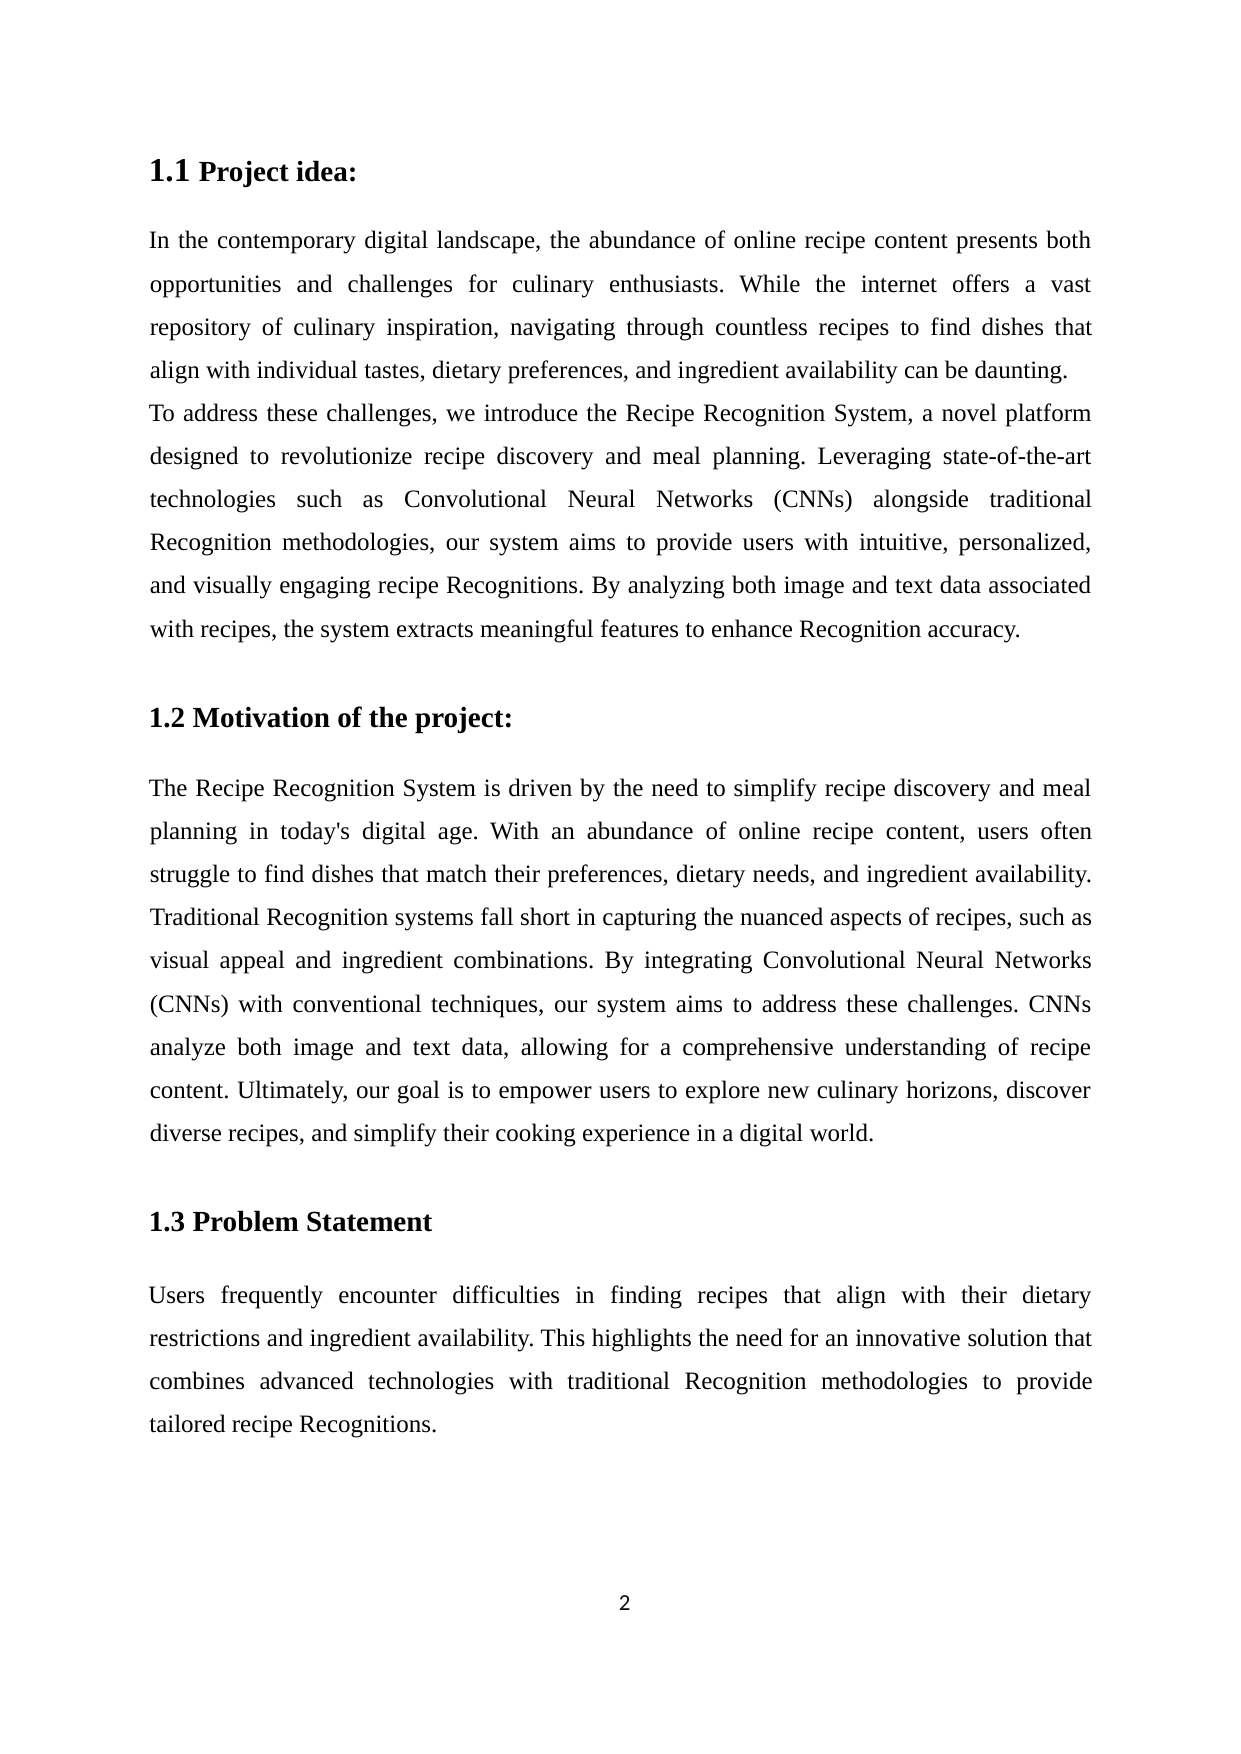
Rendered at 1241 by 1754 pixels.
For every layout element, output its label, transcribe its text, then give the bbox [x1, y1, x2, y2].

text 1.1 Project idea: [148, 150, 1101, 188]
text To address these challenges, we introduce the Recipe Recognition System, a novel platform designed to revolutionize recipe discovery and meal planning. Leveraging state-of-the-art technologies such as Convolutional Neural Networks (CNNs) alongside traditional Recognition methodologies, our system aims to provide users with intuitive, personalized, and visually engaging recipe Recognitions. By analyzing both image and text data associated with recipes, the system extracts meaningful features to enhance Recognition accuracy. [148, 398, 1093, 642]
text In the contemporary digital landscape, the abundance of online recipe content presents both opportunities and challenges for culinary enthusiasts. While the internet offers a vast repository of culinary inspiration, navigating through countless recipes to find dishes that align with individual tastes, dietary preferences, and ingredient availability can be daunting. [148, 226, 1093, 384]
text The Recipe Recognition System is driven by the need to simplify recipe discovery and meal planning in today's digital age. With an abundance of online recipe content, users often struggle to find dishes that match their preferences, dietary needs, and ingredient availability. Traditional Recognition systems fall short in capturing the nuanced aspects of recipes, such as visual appeal and ingredient combinations. By integrating Convolutional Neural Networks (CNNs) with conventional techniques, our system aims to address these challenges. CNNs analyze both image and text data, allowing for a comprehensive understanding of recipe content. Ultimately, our goal is to empower users to explore new culinary horizons, discover diverse recipes, and simplify their cooking experience in a digital world. [148, 773, 1093, 1147]
text 1.3 Problem Statement [148, 1204, 1101, 1238]
text 1.2 Motivation of the project: [148, 700, 1101, 733]
text Users frequently encounter difficulties in finding recipes that align with their dietary restrictions and ingredient availability. This highlights the need for an innovative solution that combines advanced technologies with traditional Recognition methodologies to provide tailored recipe Recognitions. [148, 1280, 1093, 1438]
